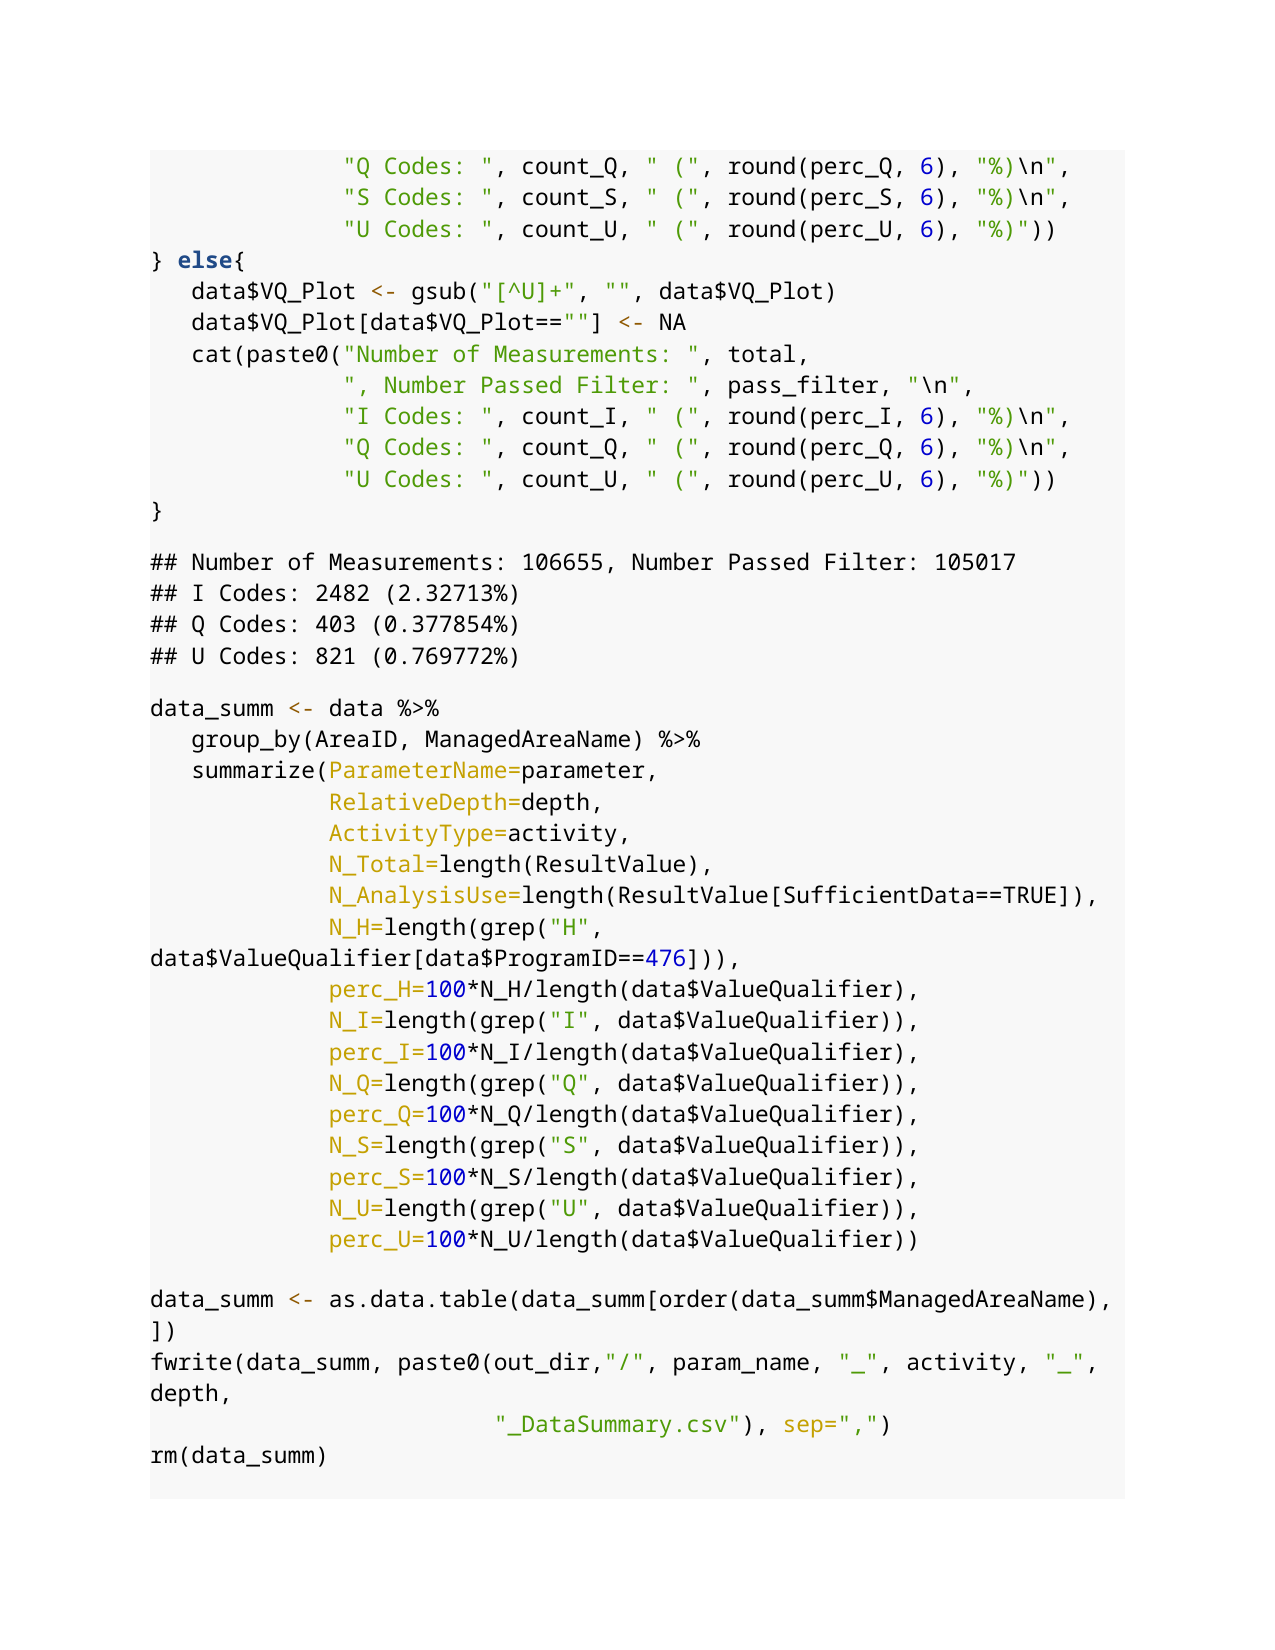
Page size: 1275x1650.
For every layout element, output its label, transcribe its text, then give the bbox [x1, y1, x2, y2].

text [150, 692, 1125, 1499]
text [150, 150, 1125, 525]
text ## Number of Measurements: 106655, Number Passed Filter: 105017 ## I Codes: 2482 (2.32713%) ## Q Codes: 403 (0.377854%) ## U Codes: 821 (0.769772%) [150, 546, 1125, 671]
